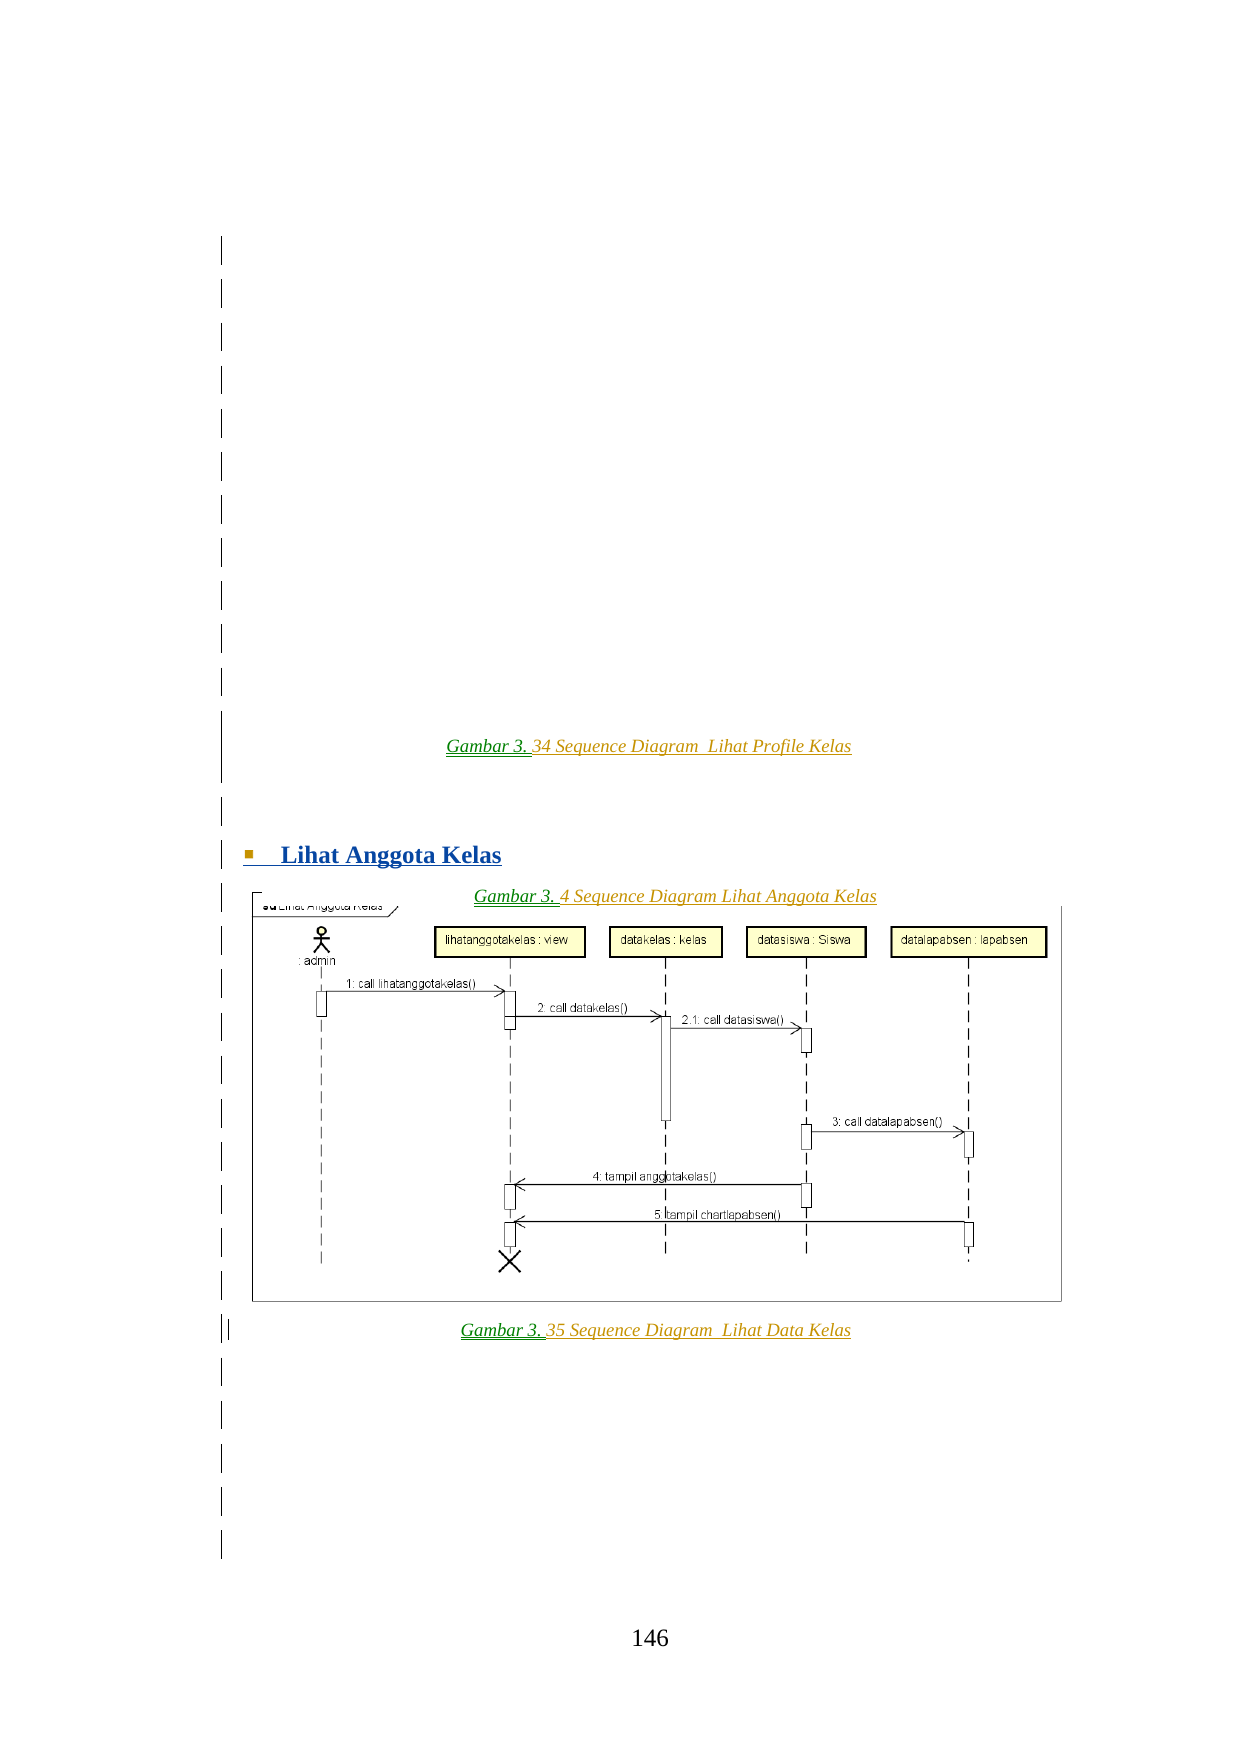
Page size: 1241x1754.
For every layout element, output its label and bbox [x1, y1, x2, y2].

picture [242, 882, 1070, 1310]
